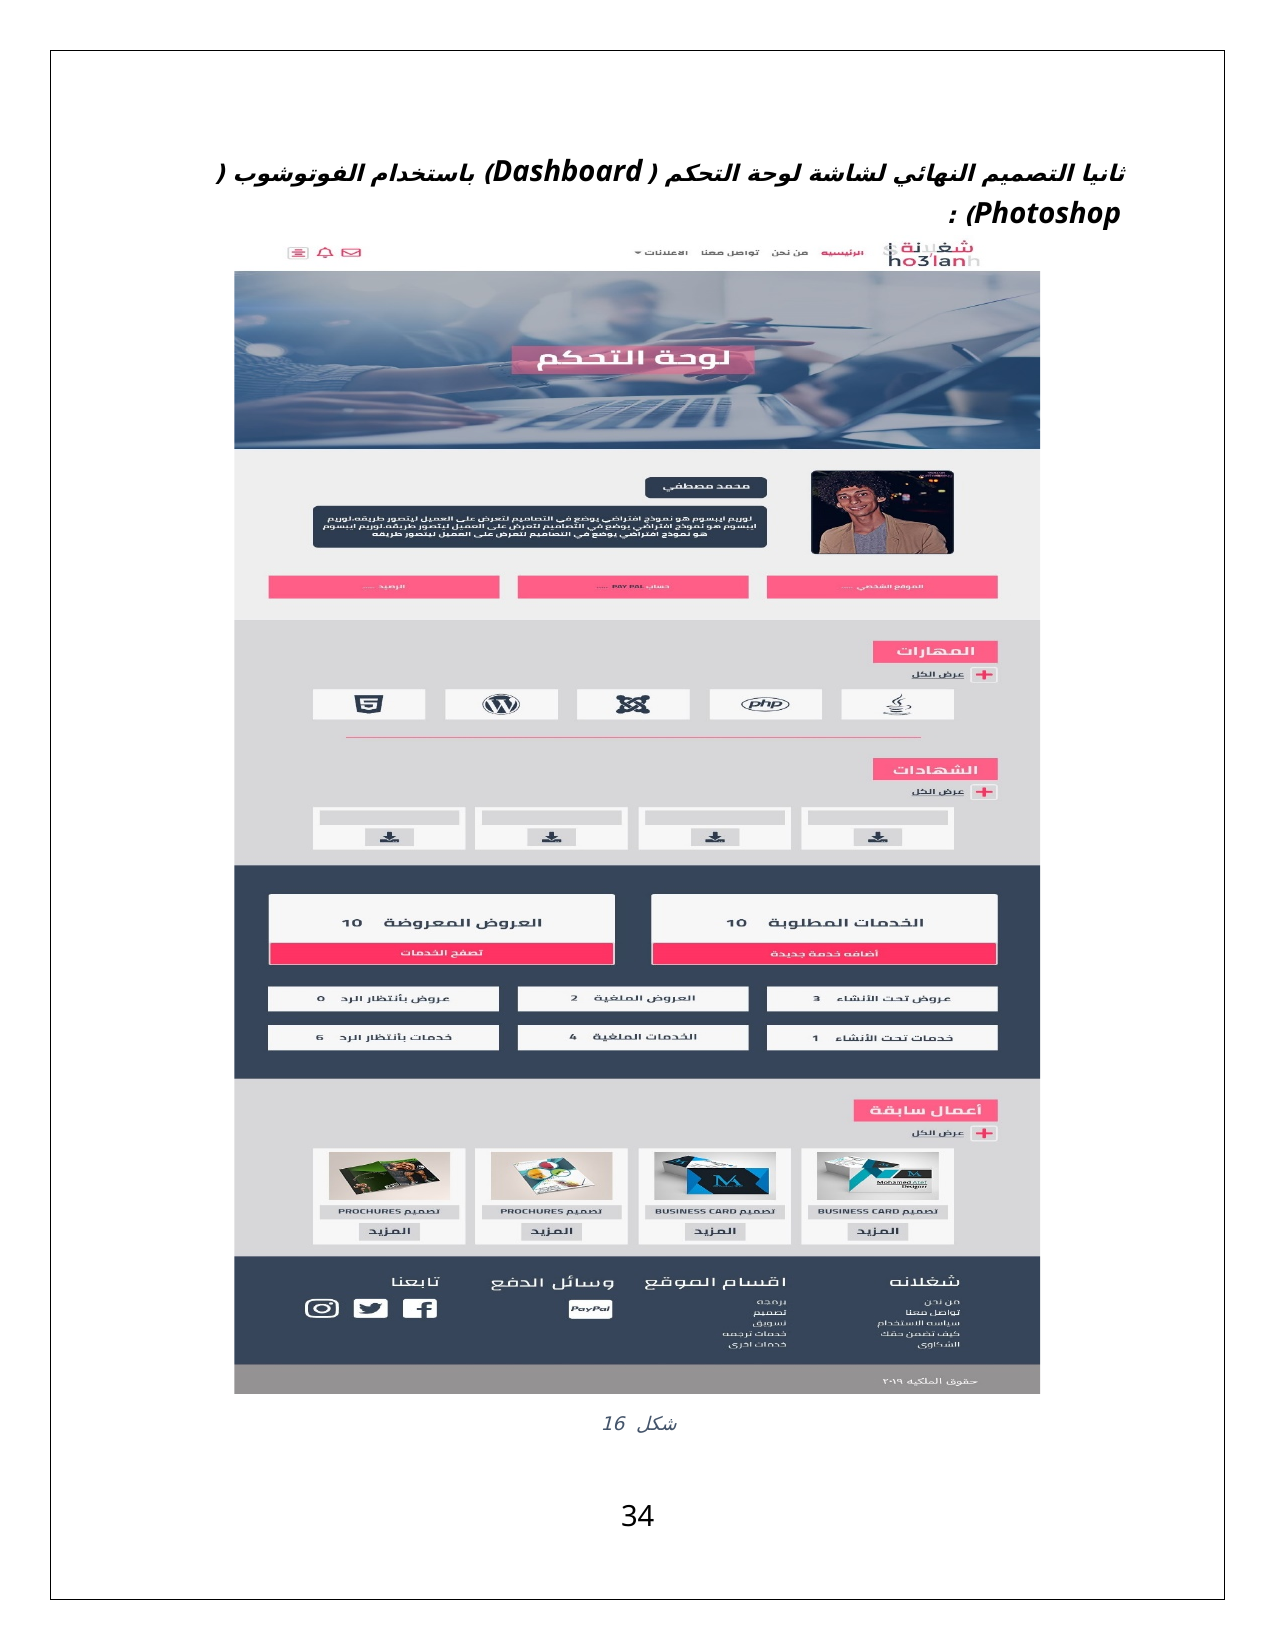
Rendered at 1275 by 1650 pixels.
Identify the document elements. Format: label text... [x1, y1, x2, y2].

subtitle ثانيا التصميم النهائي لشاشة لوحة التحكم (Dashboard) باستخدام الفوتوشوب (Photoshop) : [150, 150, 1124, 232]
picture [234, 235, 1041, 1394]
